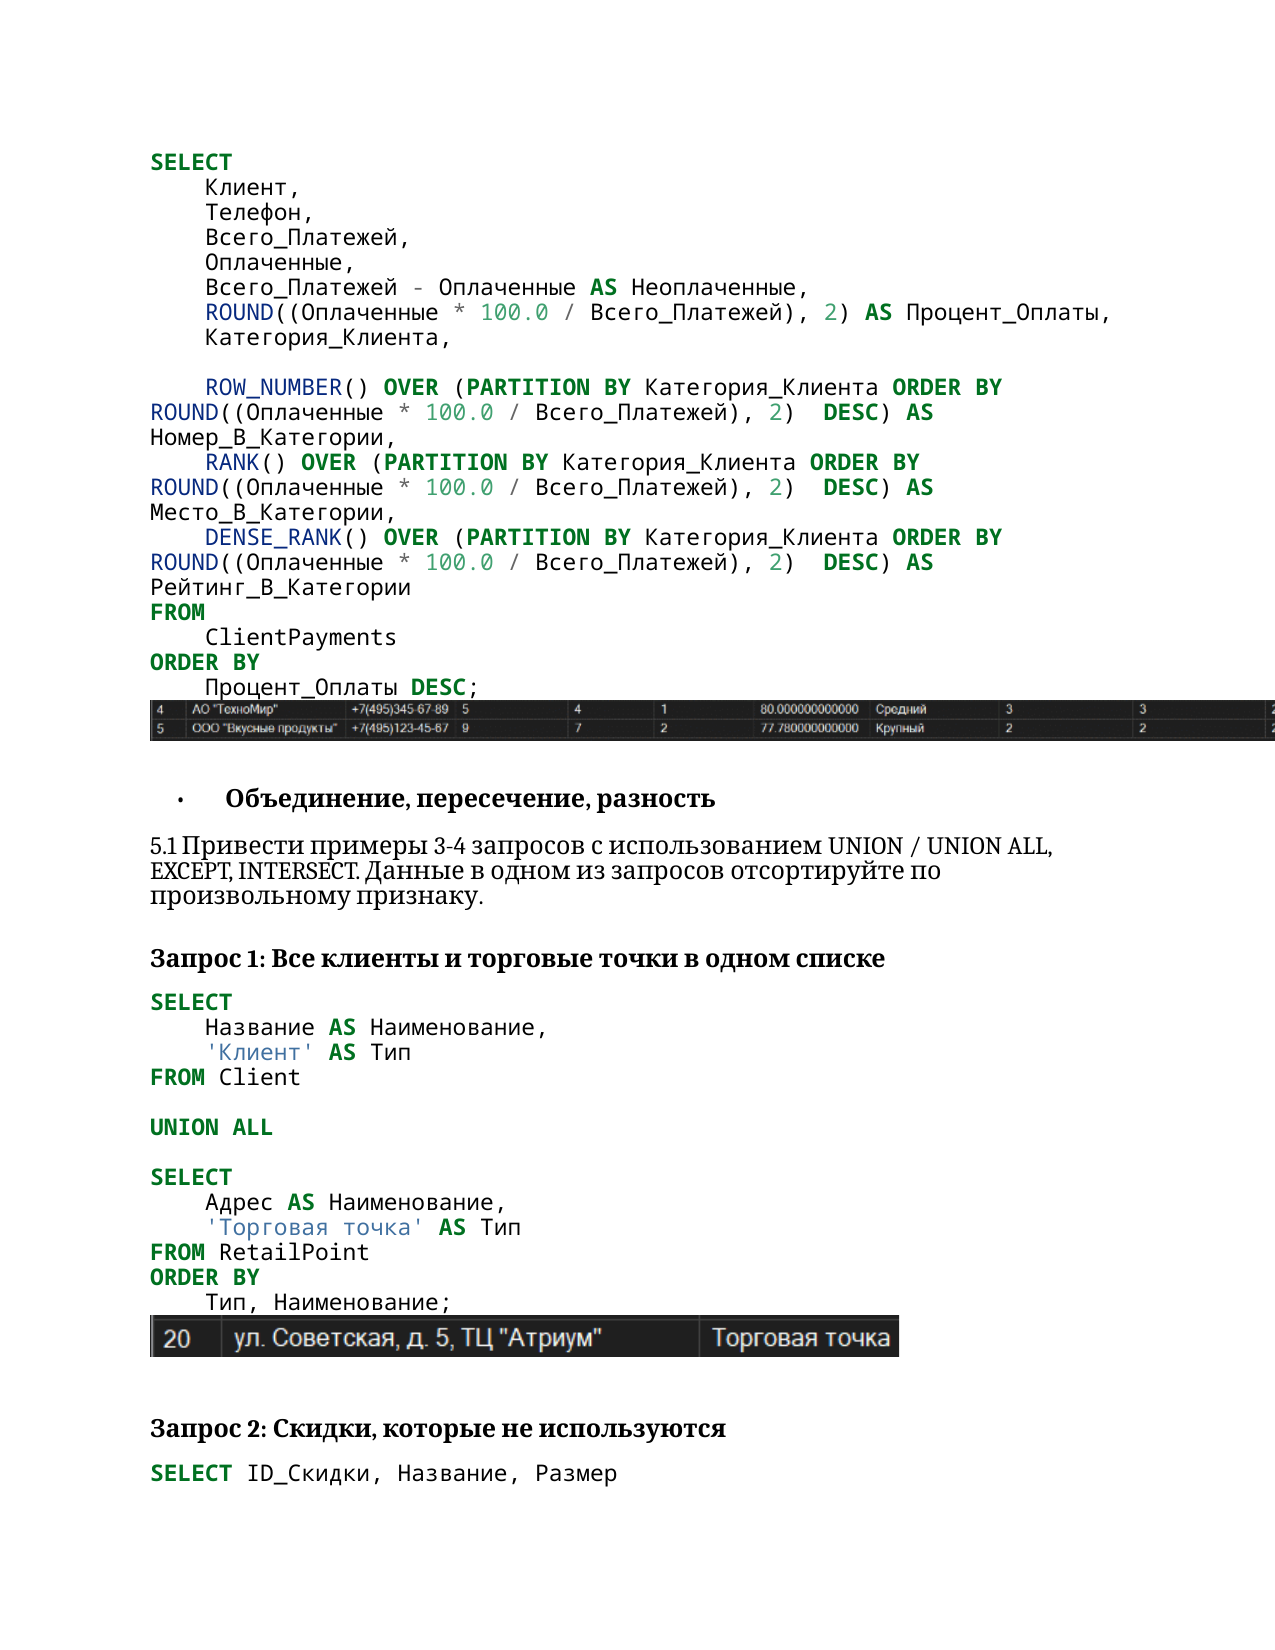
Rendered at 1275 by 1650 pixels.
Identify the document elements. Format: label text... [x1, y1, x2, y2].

list Объединение, пересечение, разность [175, 787, 1125, 812]
text 5.1 Привести примеры 3-4 запросов с использованием UNION / UNION ALL, EXCEPT, INTERSECT. Данные в одном из запросов отсортируйте по произвольному признаку. [150, 834, 1125, 909]
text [150, 1462, 1125, 1487]
text Запрос 2: Скидки, которые не используются [150, 1418, 1125, 1443]
text Запрос 1: Все клиенты и торговые точки в одном списке [150, 947, 1125, 972]
text SELECT Название AS Наименование, 'Клиент' AS Тип FROM Client UNION ALL SELECT Адрес AS Наименование, 'Торговая точка' AS Тип FROM RetailPoint ORDER BY Тип, Наименование; [150, 991, 1125, 1316]
text SELECT Клиент, Телефон, Всего_Платежей, Оплаченные, Всего_Платежей - Оплаченные AS Неоплаченные, ROUND((Оплаченные * 100.0 / Всего_Платежей), 2) AS Процент_Оплаты, Категория_Клиента, ROW_NUMBER() OVER (PARTITION BY Категория_Клиента ORDER BY ROUND((Оплаченные * 100.0 / Всего_Платежей), 2) DESC) AS Номер_В_Категории, RANK() OVER (PARTITION BY Категория_Клиента ORDER BY ROUND((Оплаченные * 100.0 / Всего_Платежей), 2) DESC) AS Место_В_Категории, DENSE_RANK() OVER (PARTITION BY Категория_Клиента ORDER BY ROUND((Оплаченные * 100.0 / Всего_Платежей), 2) DESC) AS Рейтинг_В_Категории FROM ClientPayments ORDER BY Процент_Оплаты DESC; [150, 150, 1125, 700]
